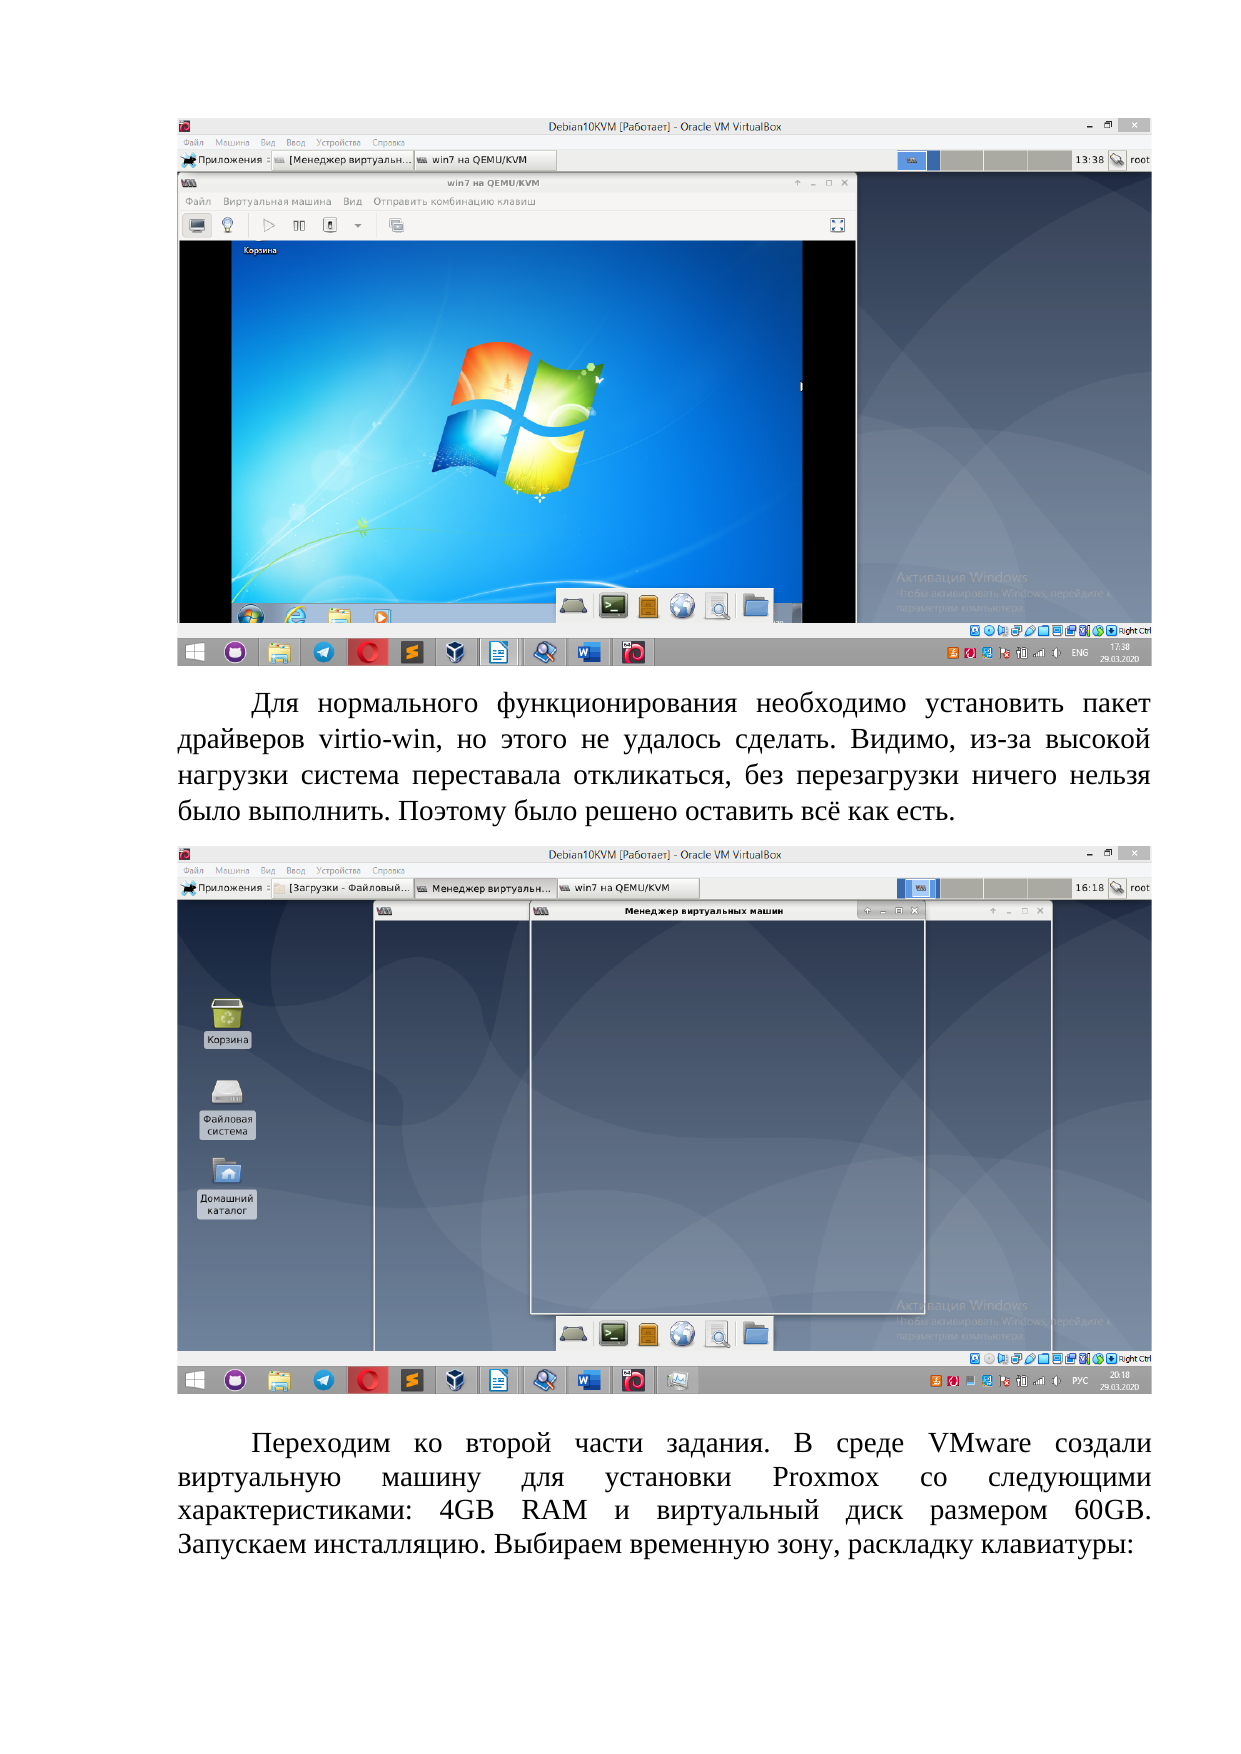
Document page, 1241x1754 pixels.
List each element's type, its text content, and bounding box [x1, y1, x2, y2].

picture [177, 846, 1152, 1394]
picture [177, 118, 1152, 666]
text Для нормального функционирования необходимо установить пакет драйверов virtio-win, но этого не удалось сделать. Видимо, из-за высокой нагрузки система переставала откликаться, без перезагрузки ничего нельзя было выполнить. Поэтому было решено оставить всё как есть. [177, 685, 1152, 827]
text Переходим ко второй части задания. В среде VMware создали виртуальную машину для установки Proxmox со следующими характеристиками: 4GB RAM и виртуальный диск размером 60GB. Запускаем инсталляцию. Выбираем временную зону, раскладку клавиатуры: [177, 1425, 1152, 1559]
